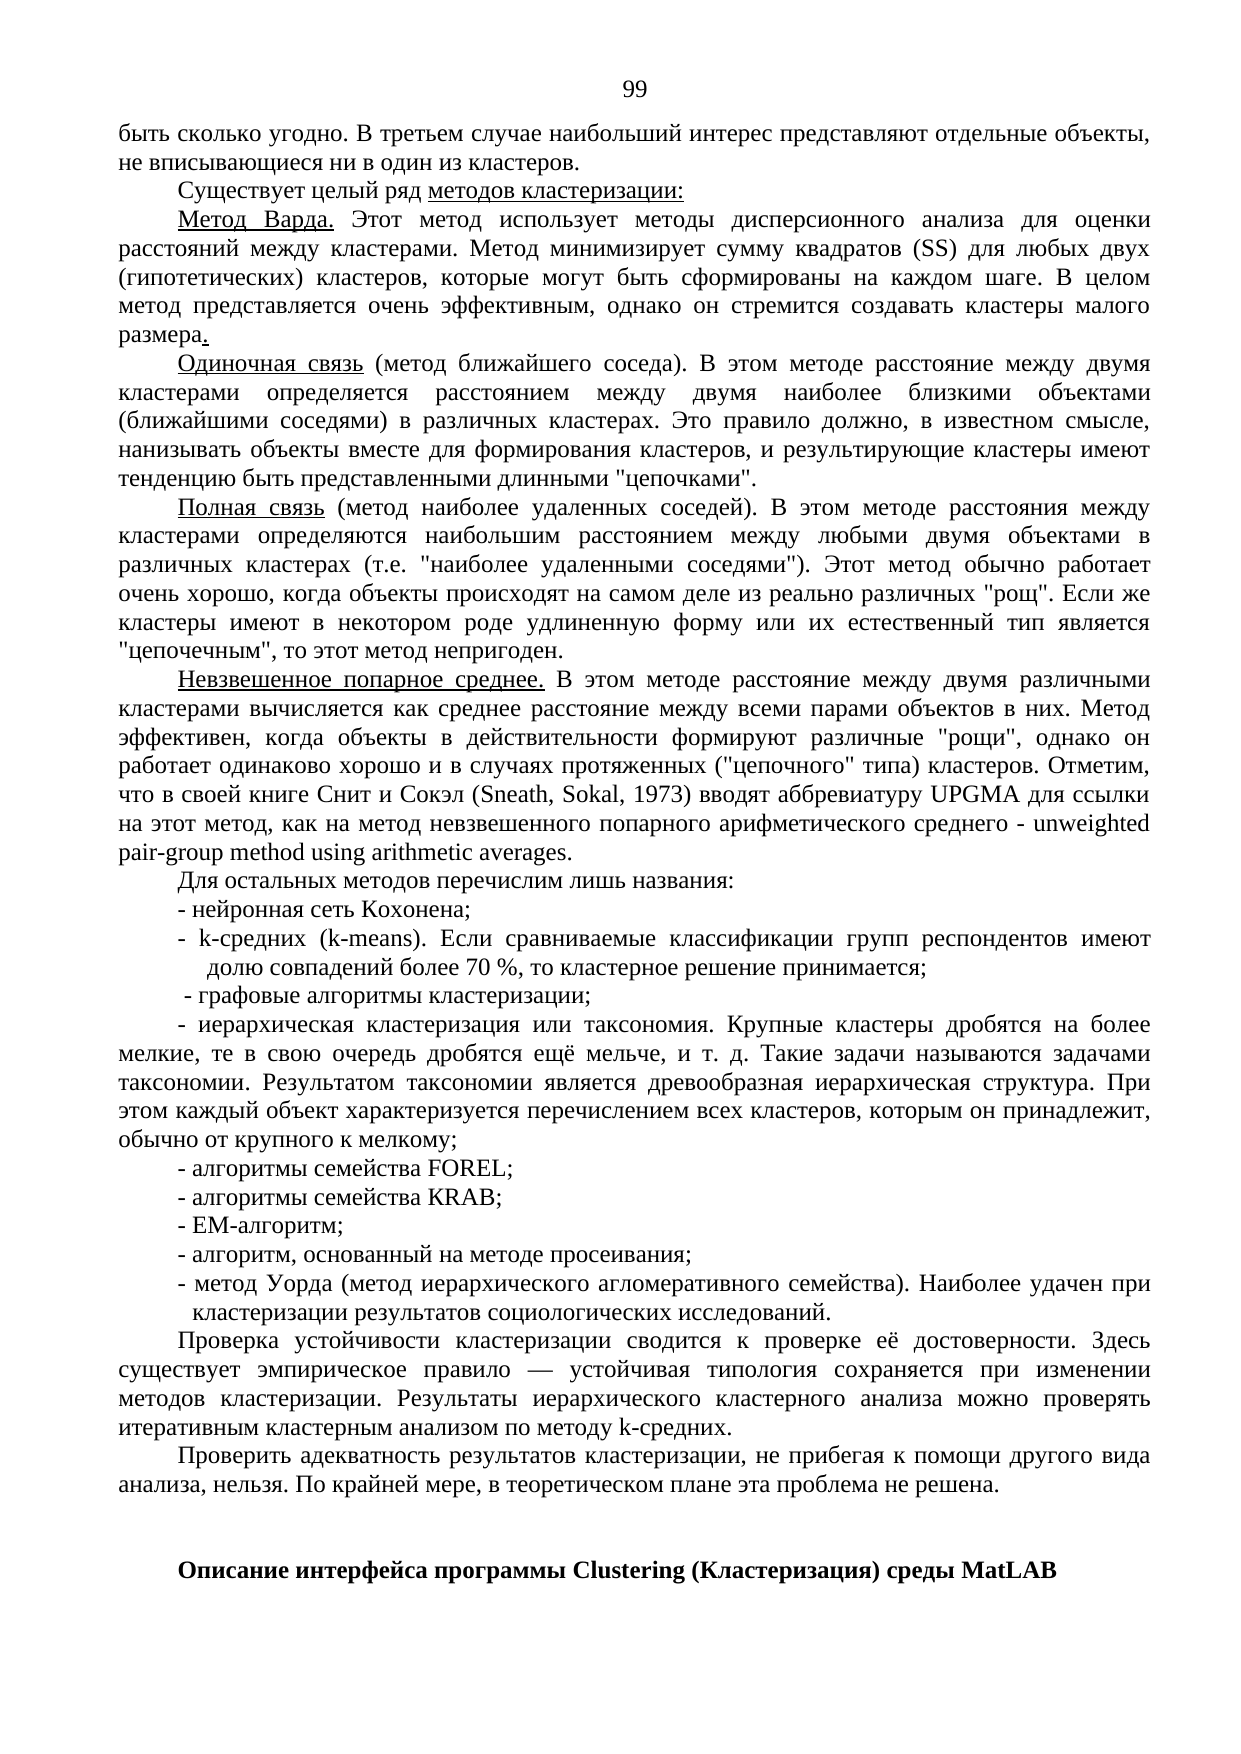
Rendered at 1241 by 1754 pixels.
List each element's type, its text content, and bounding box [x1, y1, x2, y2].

text - алгоритмы семейства FOREL; [118, 1153, 1152, 1182]
text - нейронная сеть Кохонена; [118, 894, 1152, 923]
text - k-средних (k-means). Если сравниваемые классификации групп респондентов имеют долю совпадений более 70 %, то кластерное решение принимается; [177, 923, 1152, 981]
text - метод Уорда (метод иерархического агломеративного семейства). Наиболее удачен при кластеризации результатов социологических исследований. [177, 1268, 1152, 1326]
text - иерархическая кластеризация или таксономия. Крупные кластеры дробятся на более мелкие, те в свою очередь дробятся ещё мельче, и т. д. Такие задачи называются задачами таксономии. Результатом таксономии является древообразная иерархическая структура. При этом каждый объект характеризуется перечислением всех кластеров, которым он принадлежит, обычно от крупного к мелкому; [118, 1009, 1152, 1153]
text - EM-алгоритм; [118, 1211, 1152, 1239]
text Одиночная связь (метод ближайшего соседа). В этом методе расстояние между двумя кластерами определяется расстоянием между двумя наиболее близкими объектами (ближайшими соседями) в различных кластерах. Это правило должно, в известном смысле, нанизывать объекты вместе для формирования кластеров, и результирующие кластеры имеют тенденцию быть представленными длинными "цепочками". [118, 348, 1152, 492]
text Проверить адекватность результатов кластеризации, не прибегая к помощи другого вида анализа, нельзя. По крайней мере, в теоретическом плане эта проблема не решена. [118, 1441, 1152, 1498]
text - алгоритм, основанный на методе просеивания; [118, 1239, 1152, 1268]
text Полная связь (метод наиболее удаленных соседей). В этом методе расстояния между кластерами определяются наибольшим расстоянием между любыми двумя объектами в различных кластерах (т.е. "наиболее удаленными соседями"). Этот метод обычно работает очень хорошо, когда объекты происходят на самом деле из реально различных "рощ". Если же кластеры имеют в некотором роде удлиненную форму или их естественный тип является "цепочечным", то этот метод непригоден. [118, 492, 1152, 664]
text Метод Варда. Этот метод использует методы дисперсионного анализа для оценки расстояний между кластерами. Метод минимизирует сумму квадратов (SS) для любых двух (гипотетических) кластеров, которые могут быть сформированы на каждом шаге. В целом метод представляется очень эффективным, однако он стремится создавать кластеры малого размера. [118, 204, 1152, 348]
text Описание интерфейса программы Clustering (Кластеризация) среды MatLAB [118, 1556, 1152, 1584]
text - графовые алгоритмы кластеризации; [118, 981, 1152, 1009]
text Невзвешенное попарное среднее. В этом методе расстояние между двумя различными кластерами вычисляется как среднее расстояние между всеми парами объектов в них. Метод эффективен, когда объекты в действительности формируют различные "рощи", однако он работает одинаково хорошо и в случаях протяженных ("цепочного" типа) кластеров. Отметим, что в своей книге Снит и Сокэл (Sneath, Sokal, 1973) вводят аббревиатуру UPGMA для ссылки на этот метод, как на метод невзвешенного попарного арифметического среднего - unweighted pair-group method using arithmetic averages. [118, 664, 1152, 866]
text Для остальных методов перечислим лишь названия: [118, 866, 1152, 894]
text Существует целый ряд методов кластеризации: [118, 176, 1152, 204]
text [118, 118, 1152, 176]
text - алгоритмы семейства КRAB; [118, 1182, 1152, 1211]
text Проверка устойчивости кластеризации сводится к проверке её достоверности. Здесь существует эмпирическое правило — устойчивая типология сохраняется при изменении методов кластеризации. Результаты иерархического кластерного анализа можно проверять итеративным кластерным анализом по методу k-средних. [118, 1326, 1152, 1441]
